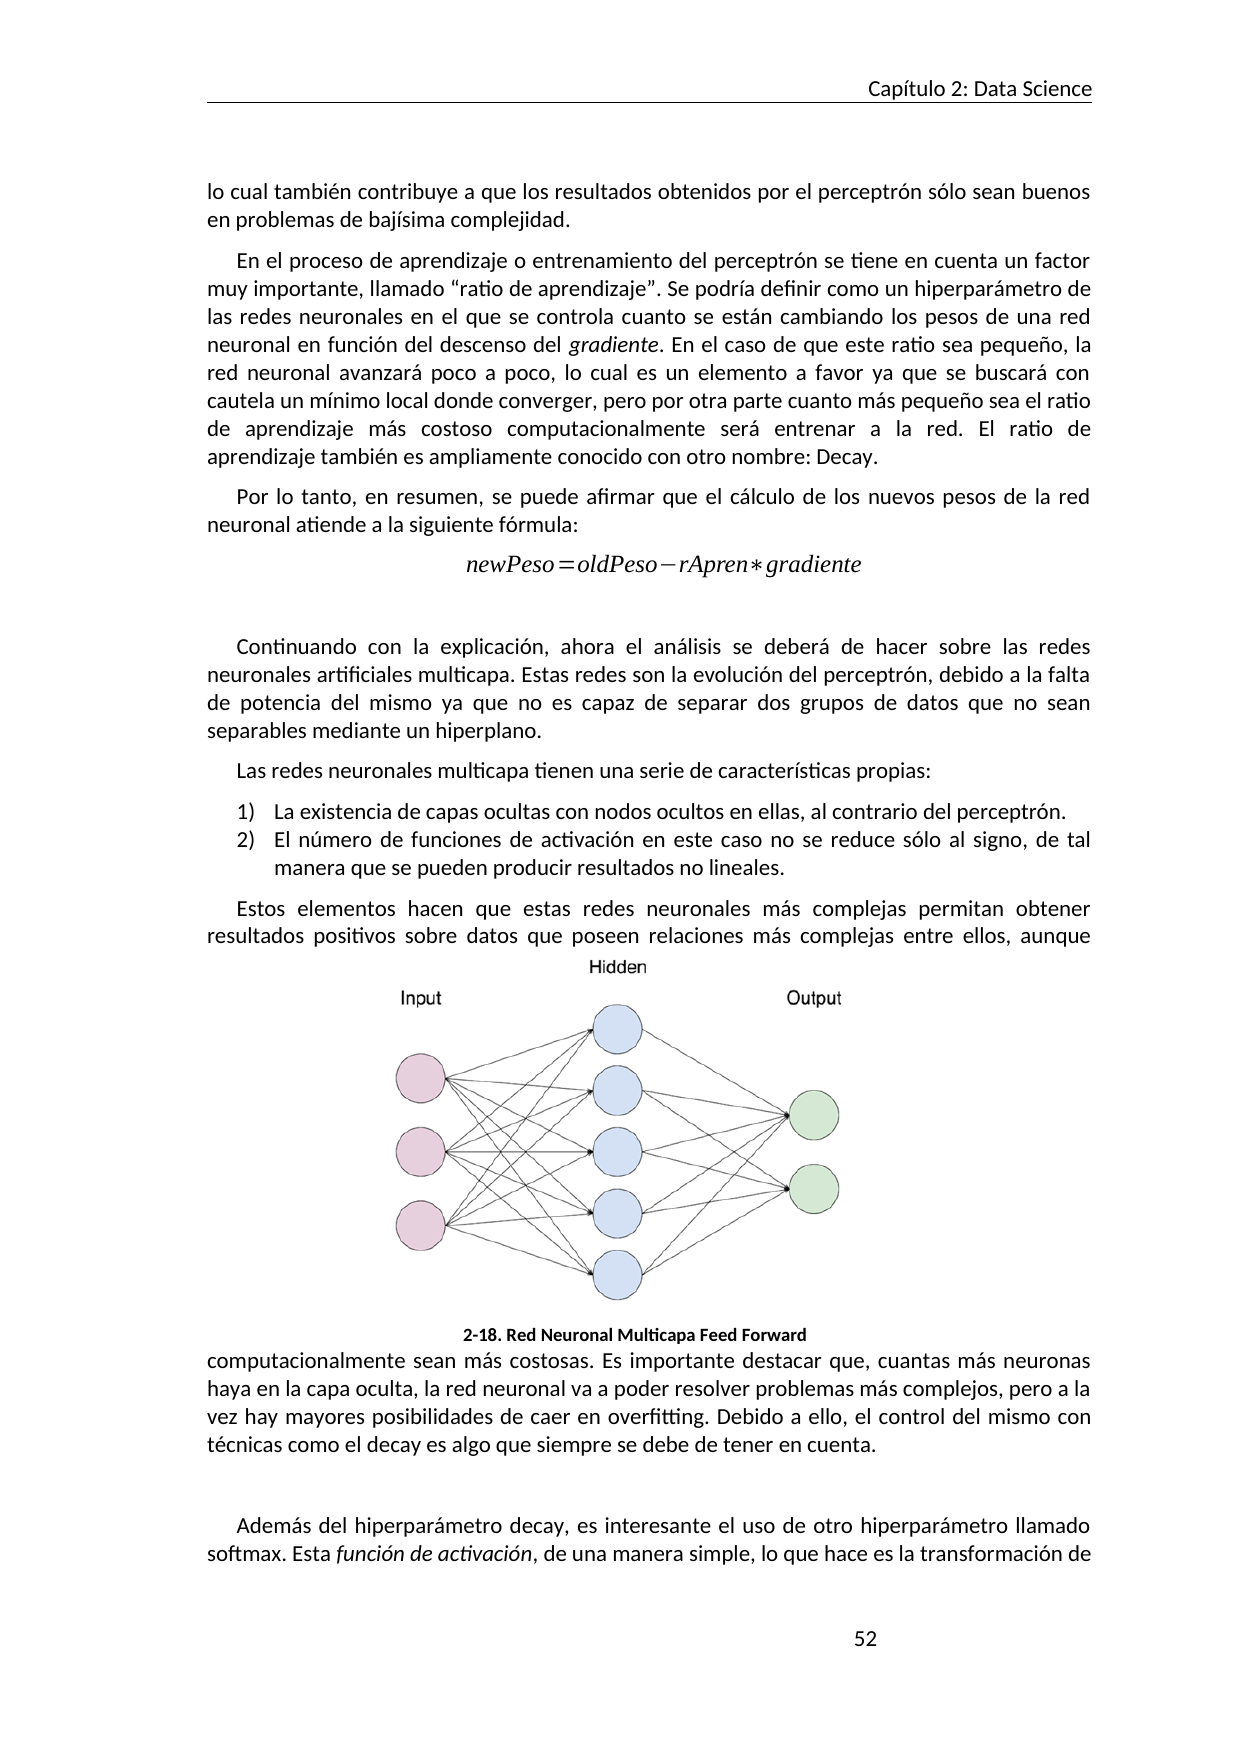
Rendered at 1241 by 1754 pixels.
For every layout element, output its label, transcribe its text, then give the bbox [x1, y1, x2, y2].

picture [342, 955, 899, 1301]
text Continuando con la explicación, ahora el análisis se deberá de hacer sobre las redes neuronales artificiales multicapa. Estas redes son la evolución del perceptrón, debido a la falta de potencia del mismo ya que no es capaz de separar dos grupos de datos que no sean separables mediante un hiperplano. [207, 632, 1092, 744]
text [207, 1511, 1092, 1567]
text Las redes neuronales multicapa tienen una serie de características propias: [207, 757, 1092, 784]
text En el proceso de aprendizaje o entrenamiento del perceptrón se tiene en cuenta un factor muy importante, llamado “ratio de aprendizaje”. Se podría definir como un hiperparámetro de las redes neuronales en el que se controla cuanto se están cambiando los pesos de una red neuronal en función del descenso del gradiente. En el caso de que este ratio sea pequeño, la red neuronal avanzará poco a poco, lo cual es un elemento a favor ya que se buscará con cautela un mínimo local donde converger, pero por otra parte cuanto más pequeño sea el ratio de aprendizaje más costoso computacionalmente será entrenar a la red. El ratio de aprendizaje también es ampliamente conocido con otro nombre: Decay. [207, 246, 1092, 470]
text Por lo tanto, en resumen, se puede afirmar que el cálculo de los nuevos pesos de la red neuronal atiende a la siguiente fórmula: [207, 482, 1092, 538]
list El número de funciones de activación en este caso no se reduce sólo al signo, de tal manera que se pueden producir resultados no lineales. [236, 825, 1092, 881]
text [207, 177, 1092, 233]
list La existencia de capas ocultas con nodos ocultos en ellas, al contrario del perceptrón. [236, 797, 1092, 825]
